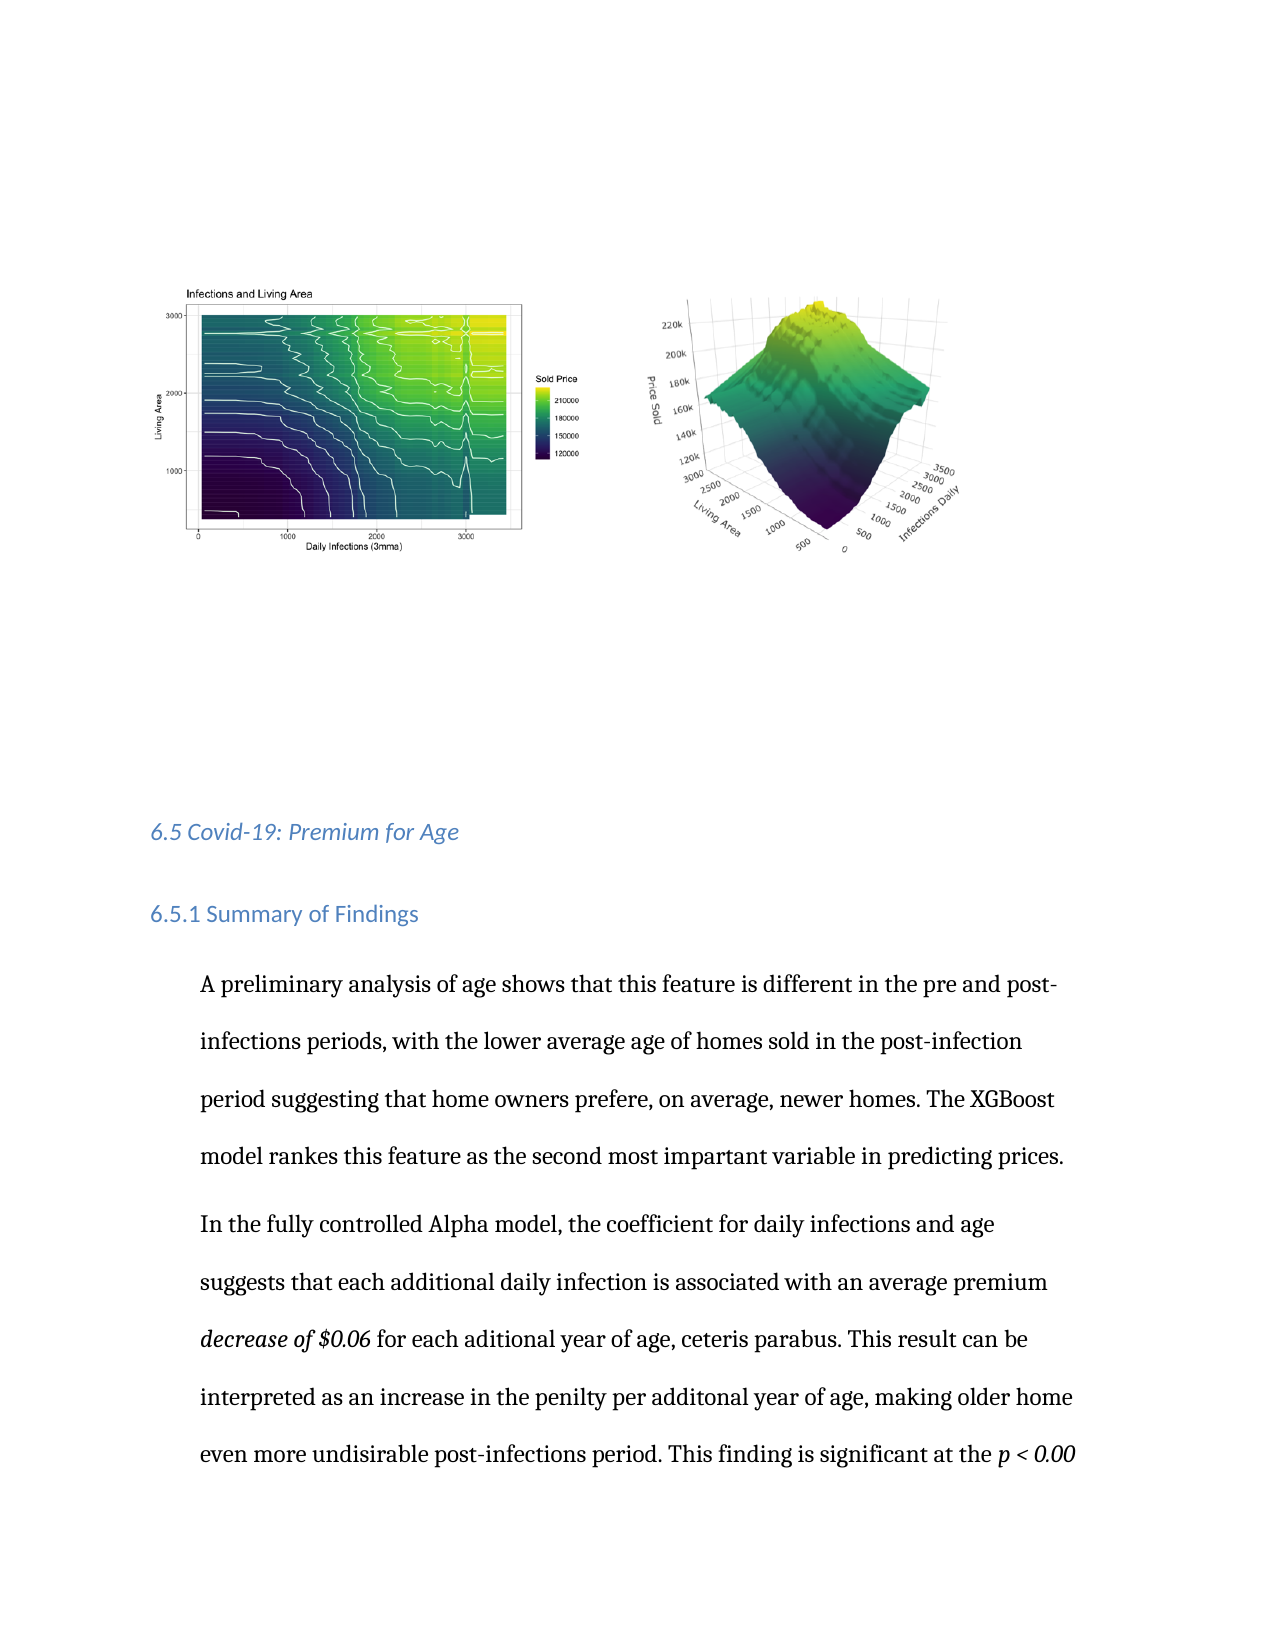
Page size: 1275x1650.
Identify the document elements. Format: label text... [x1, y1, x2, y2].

text A preliminary analysis of age shows that this feature is different in the pre and post-infections periods, with the lower average age of homes sold in the post-infection period suggesting that home owners prefere, on average, newer homes. The XGBoost model rankes this feature as the second most impartant variable in predicting prices. [200, 970, 1075, 1171]
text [200, 1210, 1075, 1469]
subtitle 6.5.1 Summary of Findings [150, 898, 1125, 929]
subtitle 6.5 Covid-19: Premium for Age [150, 816, 1125, 847]
picture [150, 150, 1025, 691]
